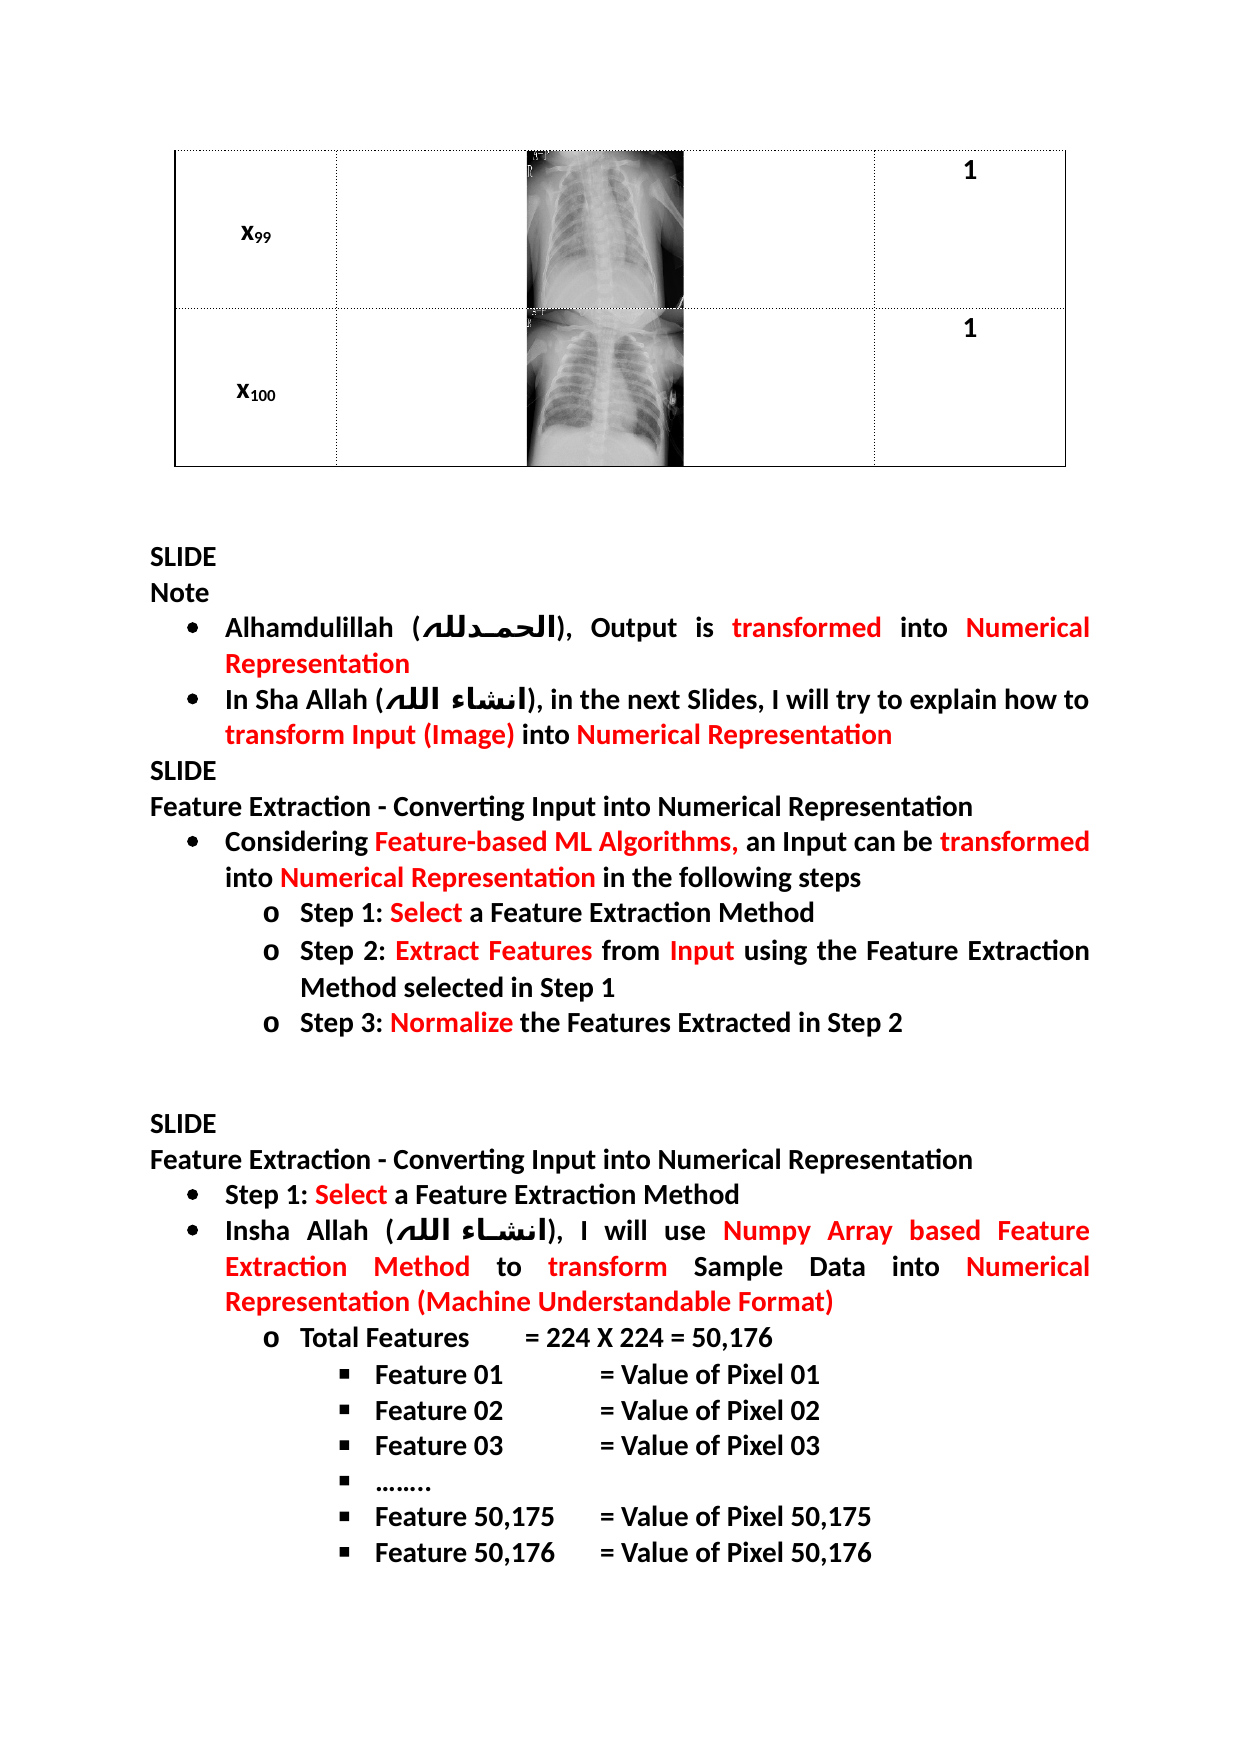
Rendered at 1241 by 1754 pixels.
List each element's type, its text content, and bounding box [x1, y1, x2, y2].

text Feature Extraction - Converting Input into Numerical Representation [150, 1141, 1090, 1176]
text Note [150, 574, 1090, 609]
list Feature 02 = Value of Pixel 02 [337, 1392, 1090, 1427]
list Feature 50,175 = Value of Pixel 50,175 [337, 1498, 1090, 1534]
list Alhamdulillah (الحمدللہ), Output is transformed into Numerical Representation [187, 609, 1090, 681]
list Insha Allah (انشاء اللہ), I will use Numpy Array based Feature Extraction Method to transform Sample Data into Numerical Representation (Machine Understandable Format) [187, 1212, 1090, 1319]
picture [526, 309, 684, 466]
text SLIDE [150, 752, 1090, 788]
list Total Features = 224 X 224 = 50,176 [262, 1319, 1090, 1356]
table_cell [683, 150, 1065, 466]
text SLIDE [150, 1105, 1090, 1141]
list Step 1: Select a Feature Extraction Method [262, 894, 1090, 932]
list …….. [337, 1463, 1090, 1498]
list Step 3: Normalize the Features Extracted in Step 2 [262, 1004, 1090, 1041]
picture [526, 151, 684, 308]
list Feature 03 = Value of Pixel 03 [337, 1427, 1090, 1463]
text Feature Extraction - Converting Input into Numerical Representation [150, 788, 1090, 823]
list Feature 01 = Value of Pixel 01 [337, 1356, 1090, 1392]
list Step 2: Extract Features from Input using the Feature Extraction Method selected in Step 1 [262, 932, 1090, 1004]
list Feature 50,176 = Value of Pixel 50,176 [337, 1534, 1090, 1570]
text SLIDE [150, 538, 1090, 574]
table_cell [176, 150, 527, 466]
list In Sha Allah (انشاء اللہ), in the next Slides, I will try to explain how to transform Input (Image) into Numerical Representation [187, 681, 1090, 752]
list Considering Feature-based ML Algorithms, an Input can be transformed into Numerical Representation in the following steps [187, 823, 1090, 894]
list Step 1: Select a Feature Extraction Method [187, 1176, 1090, 1212]
